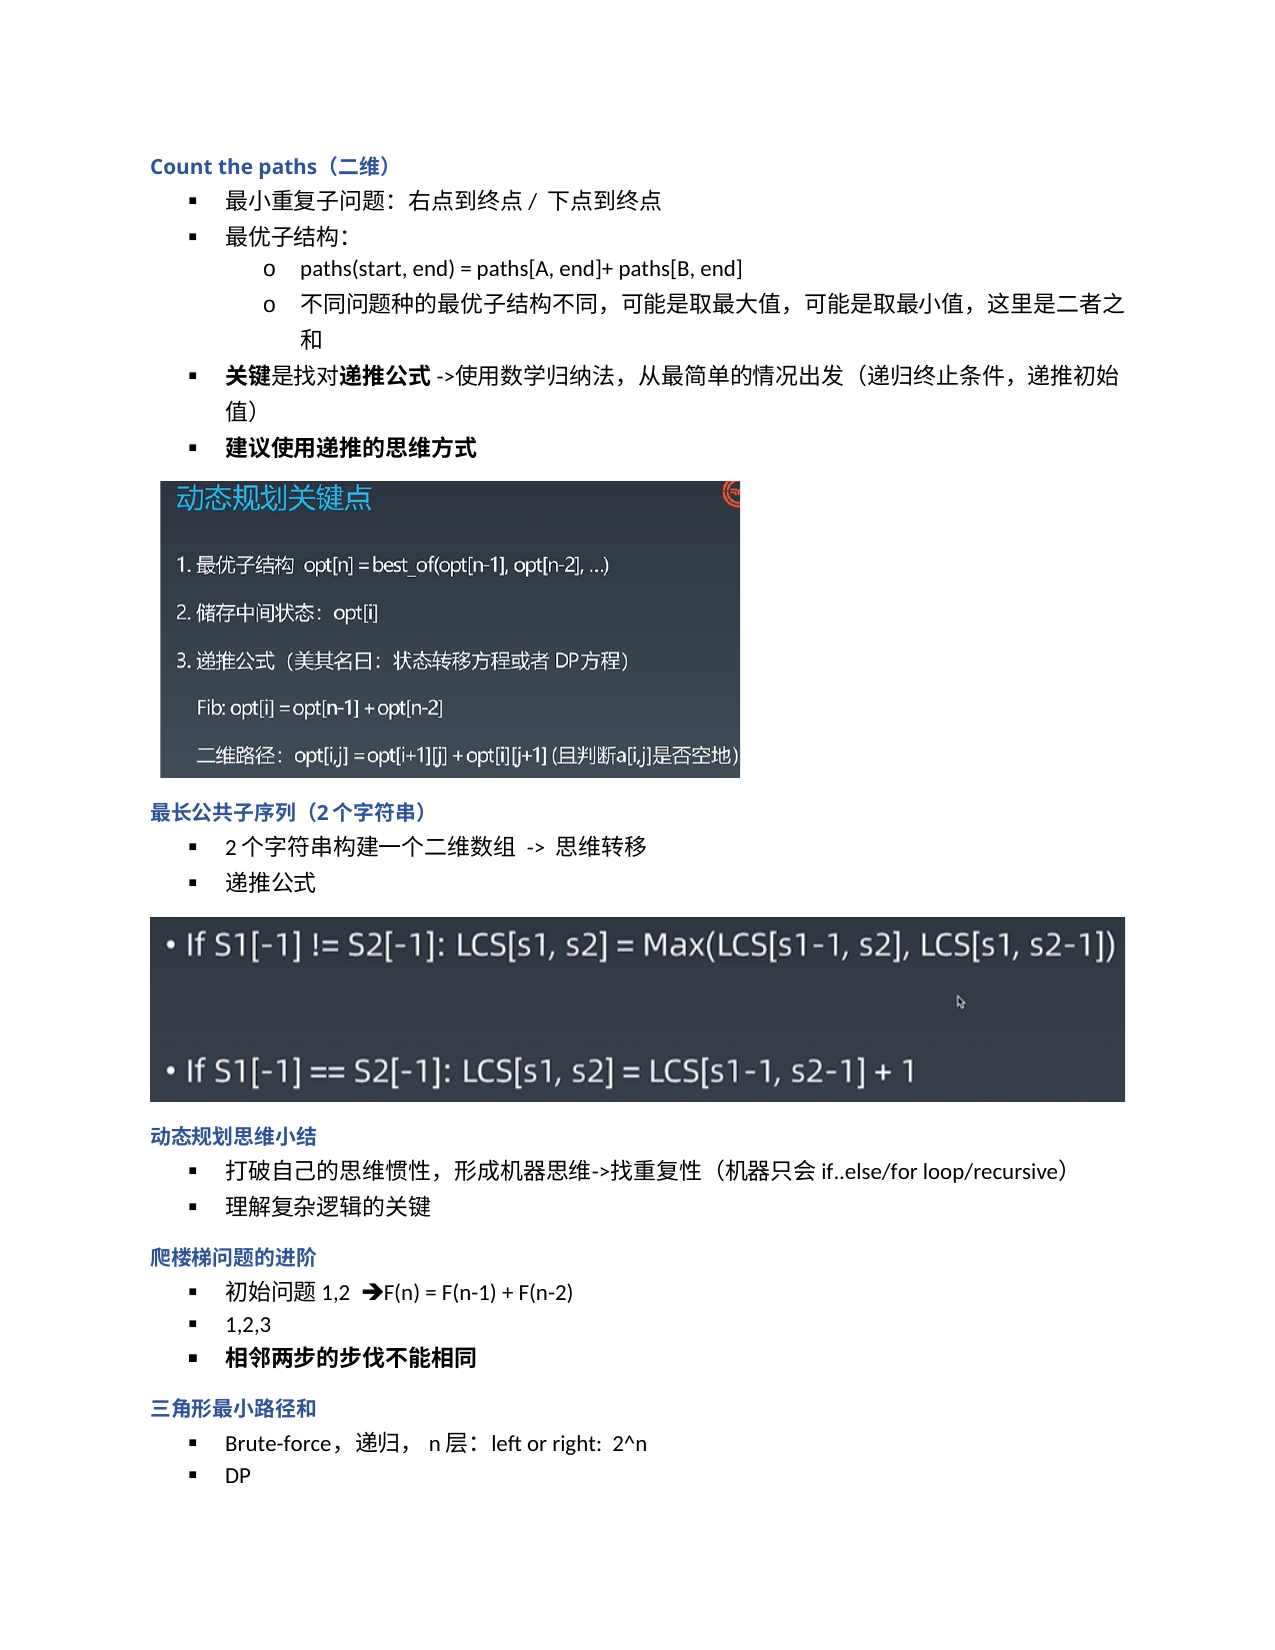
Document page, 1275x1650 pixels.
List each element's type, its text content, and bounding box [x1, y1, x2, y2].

picture [150, 917, 1125, 1102]
list 最小重复子问题：右点到终点 / 下点到终点 [187, 183, 1125, 216]
list DP [187, 1461, 1125, 1489]
list 理解复杂逻辑的关键 [187, 1189, 1125, 1222]
list 相邻两步的步伐不能相同 [187, 1340, 1125, 1373]
list paths(start, end) = paths[A, end]+ paths[B, end] [262, 254, 1125, 283]
subtitle 爬楼梯问题的进阶 [150, 1241, 1125, 1271]
list 2个字符串构建一个二维数组 -> 思维转移 [187, 829, 1125, 862]
list 1,2,3 [187, 1310, 1125, 1338]
list 关键是找对递推公式 ->使用数学归纳法，从最简单的情况出发（递归终止条件，递推初始值） [187, 358, 1125, 427]
list 不同问题种的最优子结构不同，可能是取最大值，可能是取最小值，这里是二者之和 [262, 286, 1125, 355]
list 打破自己的思维惯性，形成机器思维->找重复性（机器只会if..else/for loop/recursive） [187, 1153, 1125, 1186]
subtitle 最长公共子序列（2个字符串） [150, 796, 1125, 826]
list 最优子结构： [187, 218, 1125, 252]
subtitle 动态规划思维小结 [150, 1120, 1125, 1151]
subtitle 三角形最小路径和 [150, 1392, 1125, 1423]
subtitle Count the paths（二维） [150, 150, 1125, 180]
list Brute-force，递归， n层：left or right: 2^n [187, 1425, 1125, 1458]
list 初始问题1,2 F(n) = F(n-1) + F(n-2) [187, 1274, 1125, 1307]
list 递推公式 [187, 865, 1125, 898]
picture [160, 481, 741, 778]
list 建议使用递推的思维方式 [187, 429, 1125, 463]
